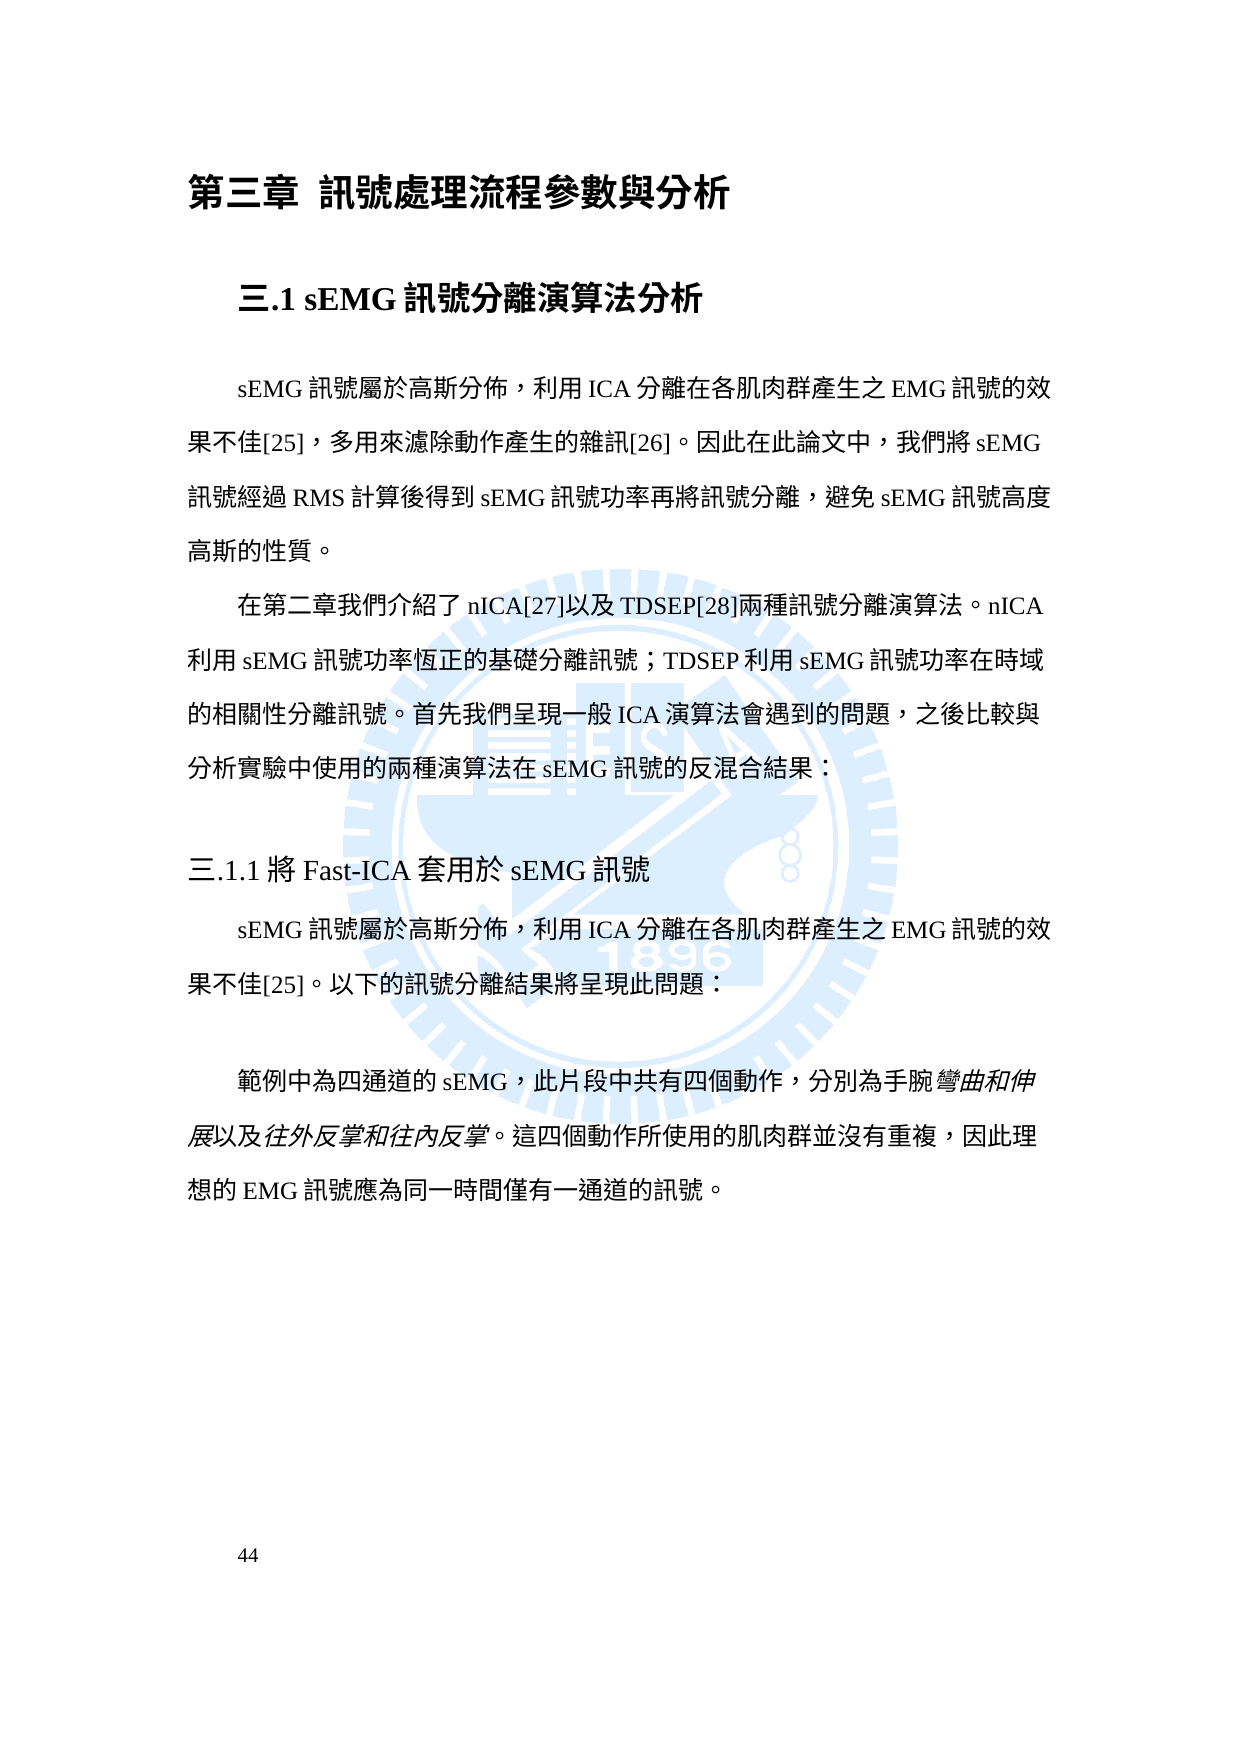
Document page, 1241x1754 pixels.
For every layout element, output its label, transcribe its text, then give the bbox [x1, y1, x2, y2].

subtitle 訊號處理流程參數與分析 [187, 163, 1053, 217]
text sEMG訊號屬於高斯分佈，利用ICA分離在各肌肉群產生之EMG訊號的效果不佳[25]，多用來濾除動作產生的雜訊[26]。因此在此論文中，我們將sEMG訊號經過RMS計算後得到sEMG訊號功率再將訊號分離，避免sEMG訊號高度高斯的性質。 [187, 368, 1053, 568]
text 在第二章我們介紹了nICA[27]以及TDSEP[28]兩種訊號分離演算法。nICA利用sEMG訊號功率恆正的基礎分離訊號；TDSEP利用sEMG訊號功率在時域的相關性分離訊號。首先我們呈現一般ICA演算法會遇到的問題，之後比較與分析實驗中使用的兩種演算法在sEMG訊號的反混合結果： [187, 586, 1053, 785]
text 範例中為四通道的sEMG，此片段中共有四個動作，分別為手腕彎曲和伸展以及往外反掌和往內反掌。這四個動作所使用的肌肉群並沒有重複，因此理想的EMG訊號應為同一時間僅有一通道的訊號。 [187, 1062, 1053, 1207]
subtitle 將Fast-ICA套用於sEMG訊號 [187, 846, 1053, 889]
subtitle sEMG訊號分離演算法分析 [187, 272, 1053, 320]
text sEMG訊號屬於高斯分佈，利用ICA分離在各肌肉群產生之EMG訊號的效果不佳[25]。以下的訊號分離結果將呈現此問題： [187, 910, 1053, 1000]
